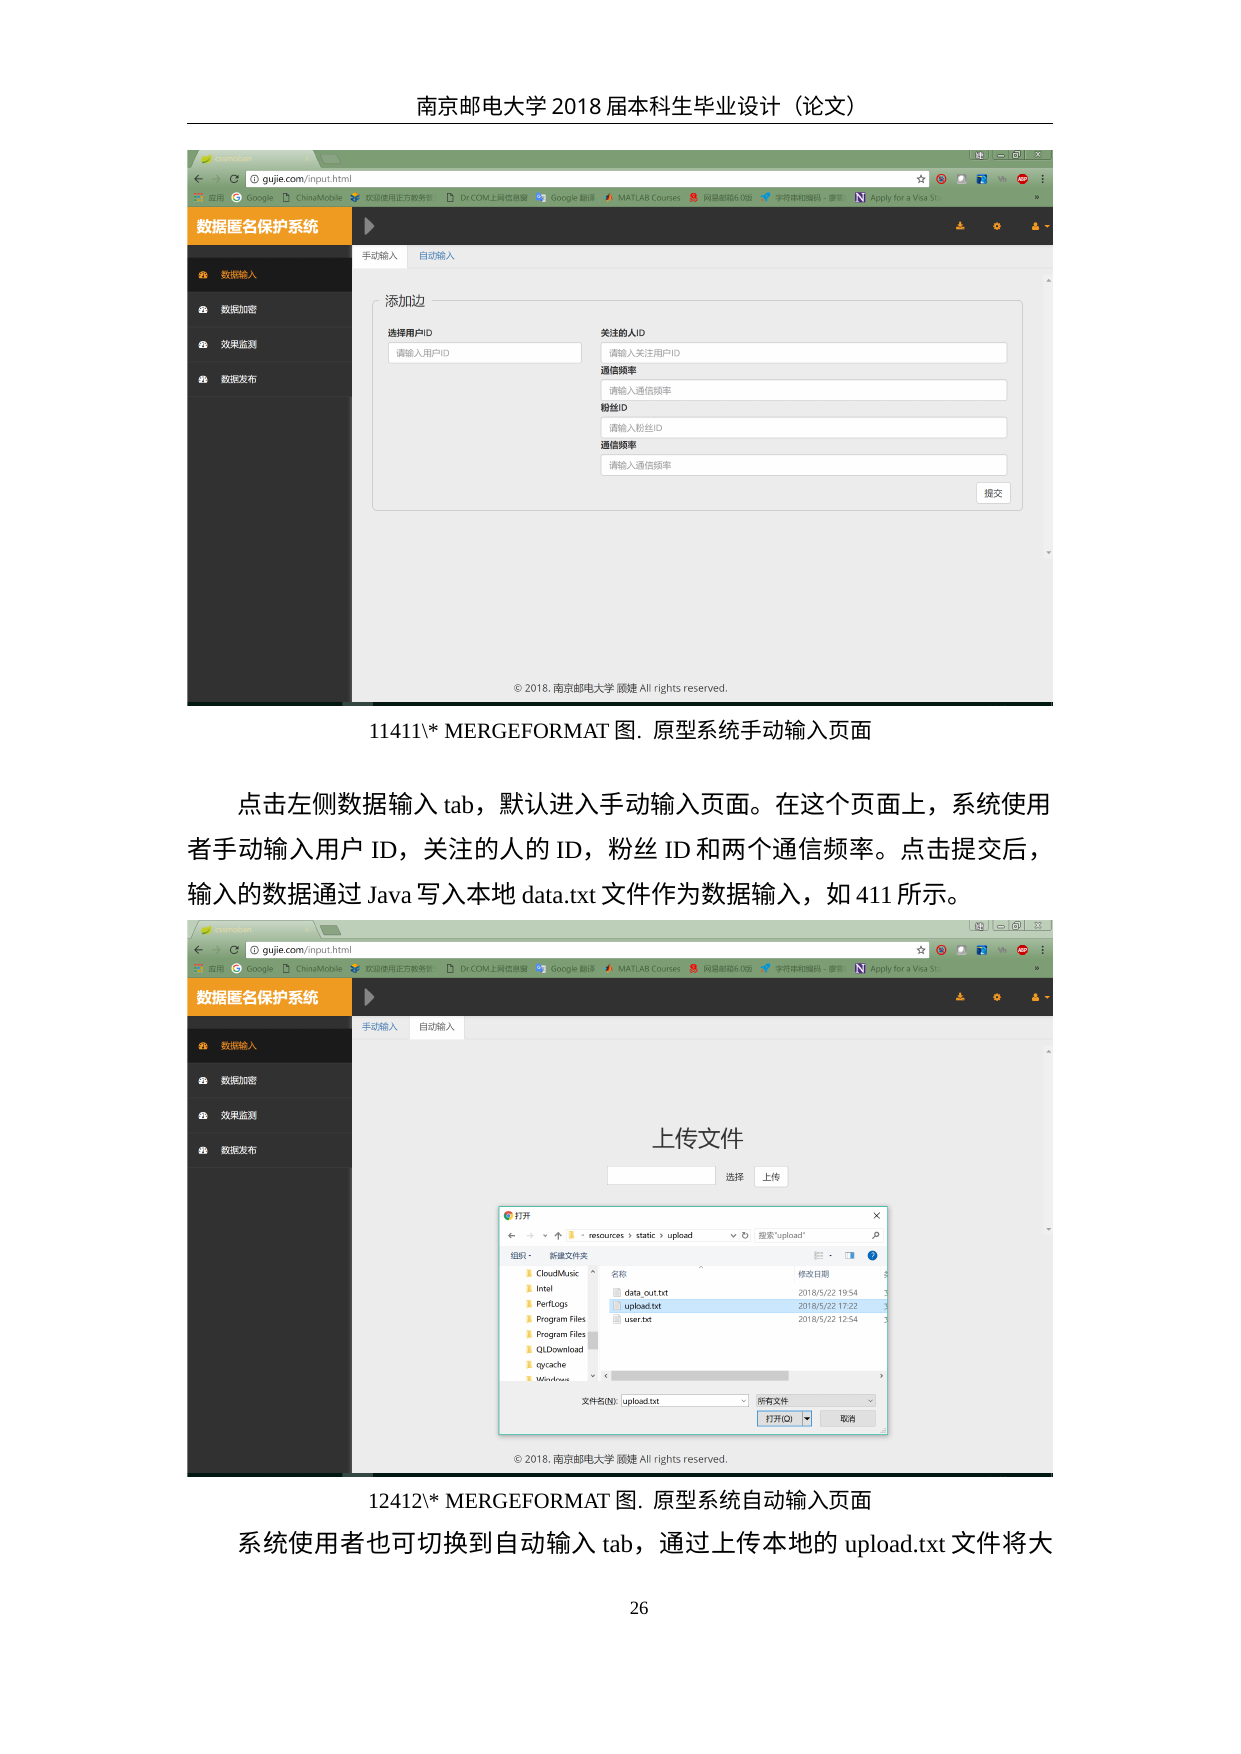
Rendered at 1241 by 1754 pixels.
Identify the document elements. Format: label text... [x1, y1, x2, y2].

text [187, 1523, 1053, 1559]
text 原型系统自动输入页面 [187, 1483, 1053, 1515]
picture [187, 150, 1053, 706]
picture [187, 920, 1053, 1477]
text 原型系统手动输入页面 [187, 713, 1053, 745]
text 点击左侧数据输入tab，默认进入手动输入页面。在这个页面上，系统使用者手动输入用户ID，关注的人的ID，粉丝ID和两个通信频率。点击提交后，输入的数据通过Java写入本地data.txt文件作为数据输入，如所示。 [187, 784, 1053, 911]
